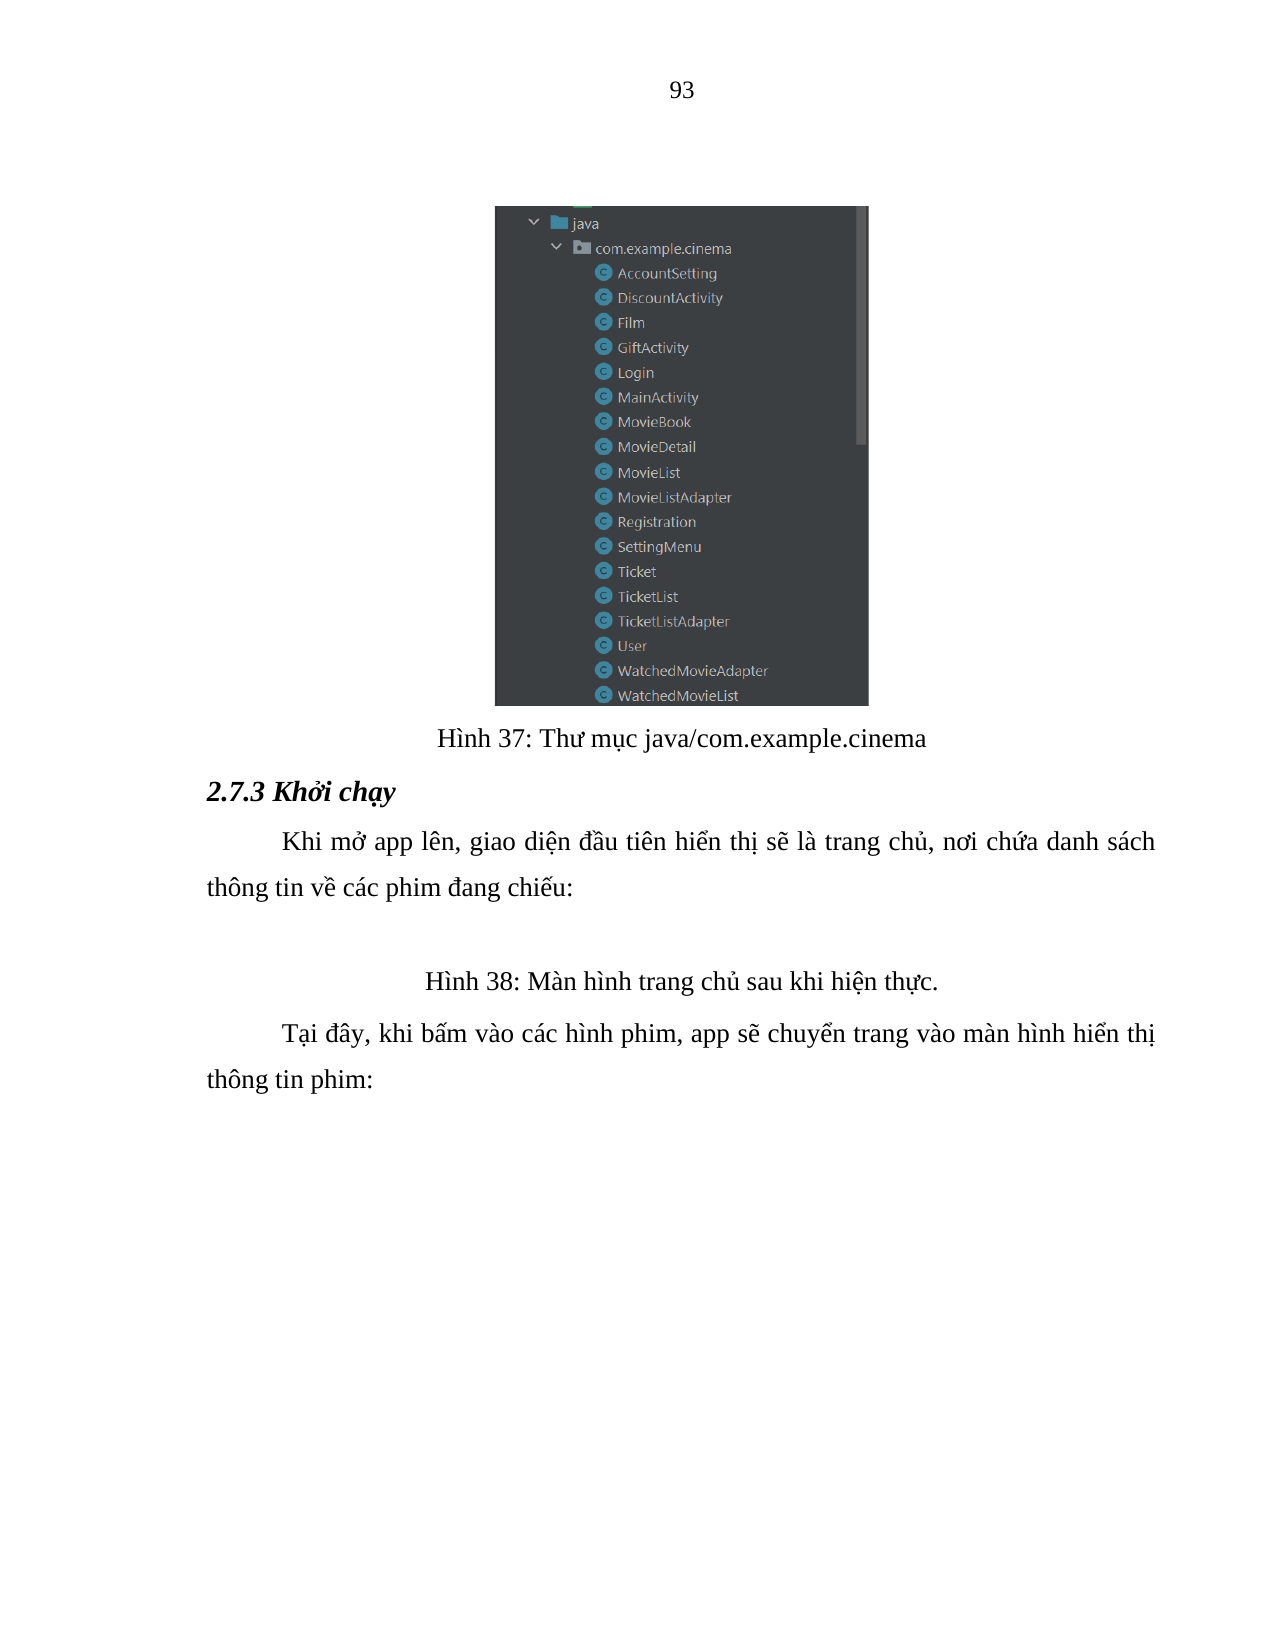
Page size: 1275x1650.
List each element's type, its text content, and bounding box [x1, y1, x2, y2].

picture [494, 206, 869, 706]
text Khi mở app lên, giao diện đầu tiên hiển thị sẽ là trang chủ, nơi chứa danh sách thông tin về các phim đang chiếu: [207, 825, 1157, 903]
text 2.7.3 Khởi chạy [207, 774, 1157, 808]
text Tại đây, khi bấm vào các hình phim, app sẽ chuyển trang vào màn hình hiển thị thông tin phim: [207, 1017, 1157, 1095]
